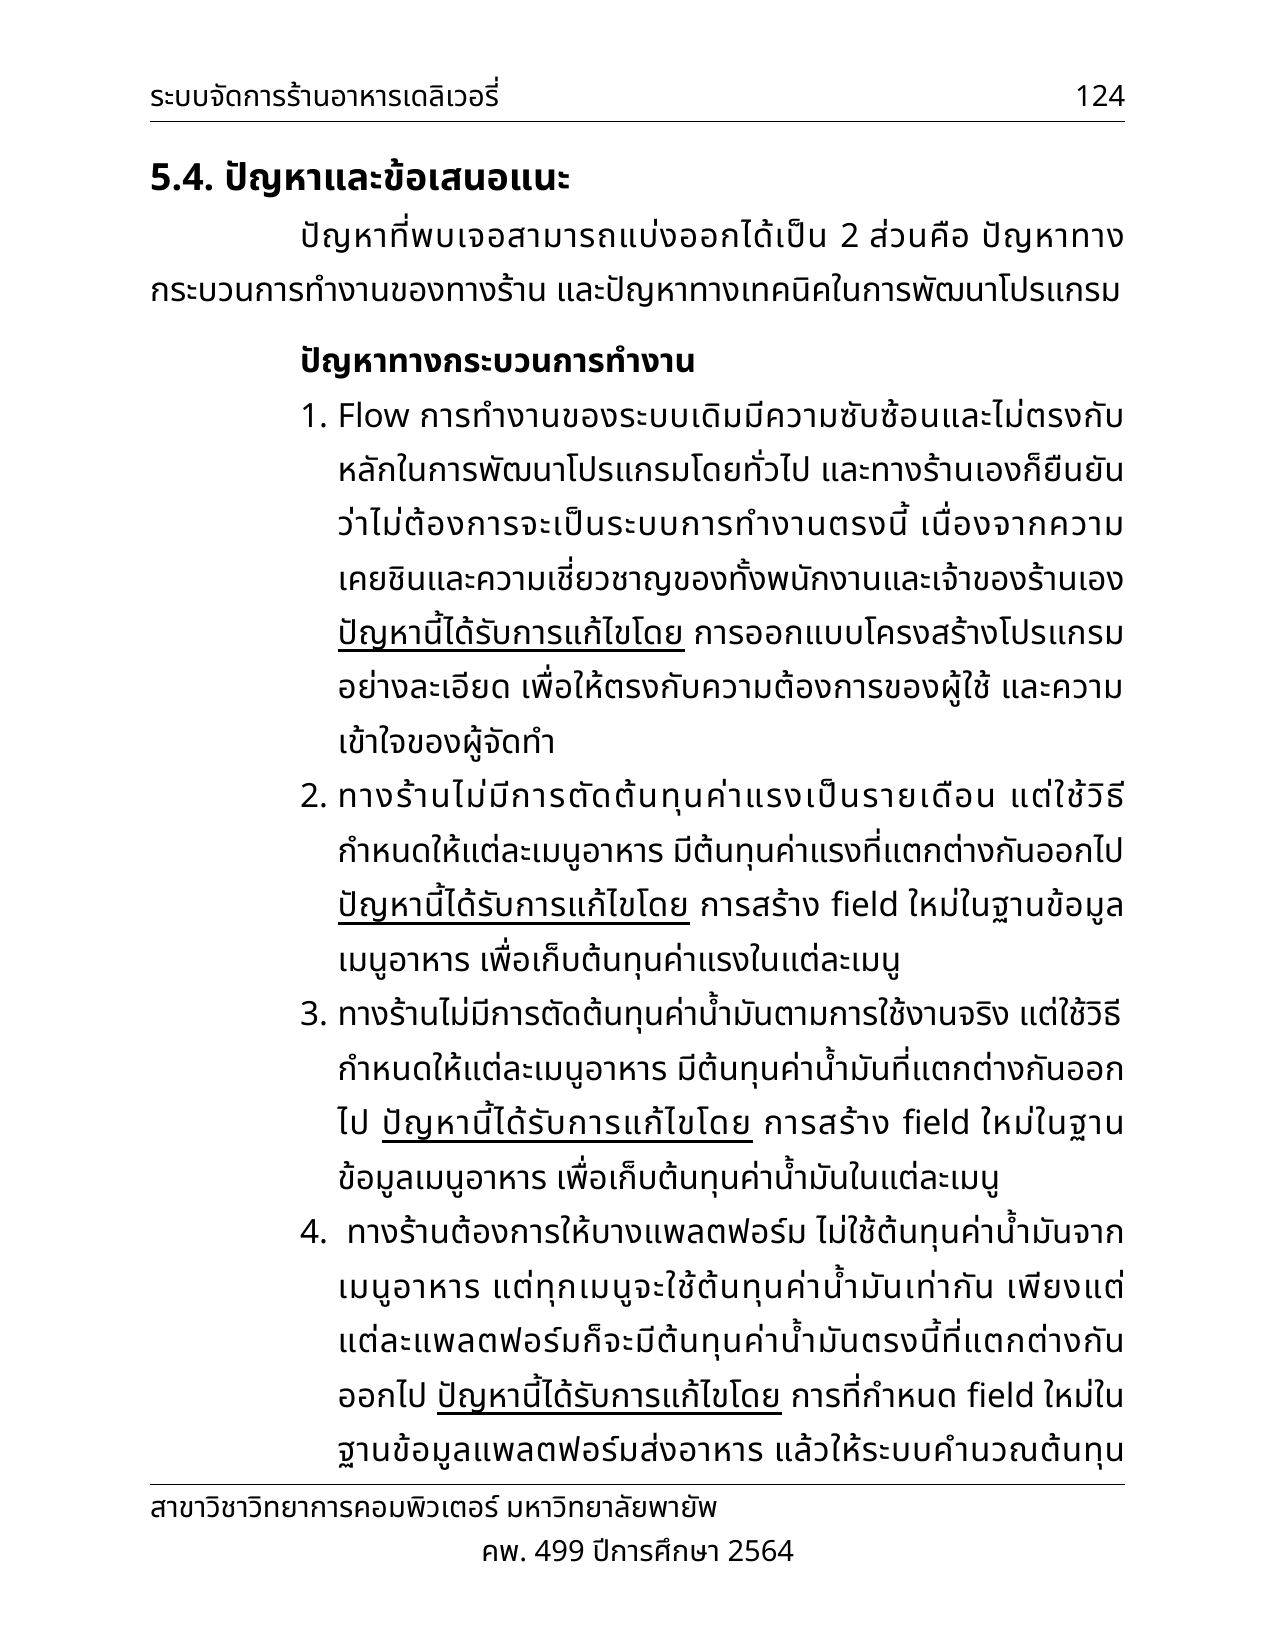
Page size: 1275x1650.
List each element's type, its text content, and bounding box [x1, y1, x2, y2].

list Flow การทำงานของระบบเดิมมีความซับซ้อนและไม่ตรงกับหลักในการพัฒนาโปรแกรมโดยทั่วไป และทางร้านเองก็ยืนยันว่าไม่ต้องการจะเป็นระบบการทำงานตรงนี้ เนื่องจากความเคยชินและความเชี่ยวชาญของทั้งพนักงานและเจ้าของร้านเอง ปัญหานี้ได้รับการแก้ไขโดย การออกแบบโครงสร้างโปรแกรมอย่างละเอียด เพื่อให้ตรงกับความต้องการของผู้ใช้ และความเข้าใจของผู้จัดทำ [300, 391, 1125, 768]
text ปัญหาทางกระบวนการทำงาน [150, 337, 1125, 387]
subtitle ปัญหาและข้อเสนอแนะ [150, 150, 1125, 207]
list ทางร้านไม่มีการตัดต้นทุนค่าน้ำมันตามการใช้งานจริง แต่ใช้วิธีกำหนดให้แต่ละเมนูอาหาร มีต้นทุนค่าน้ำมันที่แตกต่างกันออกไป ปัญหานี้ได้รับการแก้ไขโดย การสร้าง field ใหม่ในฐานข้อมูลเมนูอาหาร เพื่อเก็บต้นทุนค่าน้ำมันในแต่ละเมนู [300, 990, 1125, 1204]
list ทางร้านไม่มีการตัดต้นทุนค่าแรงเป็นรายเดือน แต่ใช้วิธีกำหนดให้แต่ละเมนูอาหาร มีต้นทุนค่าแรงที่แตกต่างกันออกไป ปัญหานี้ได้รับการแก้ไขโดย การสร้าง field ใหม่ในฐานข้อมูลเมนูอาหาร เพื่อเก็บต้นทุนค่าแรงในแต่ละเมนู [300, 772, 1125, 986]
text ปัญหาที่พบเจอสามารถแบ่งออกได้เป็น 2 ส่วนคือ ปัญหาทางกระบวนการทำงานของทางร้าน และปัญหาทางเทคนิคในการพัฒนาโปรแกรม [150, 211, 1125, 316]
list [300, 1208, 1125, 1476]
